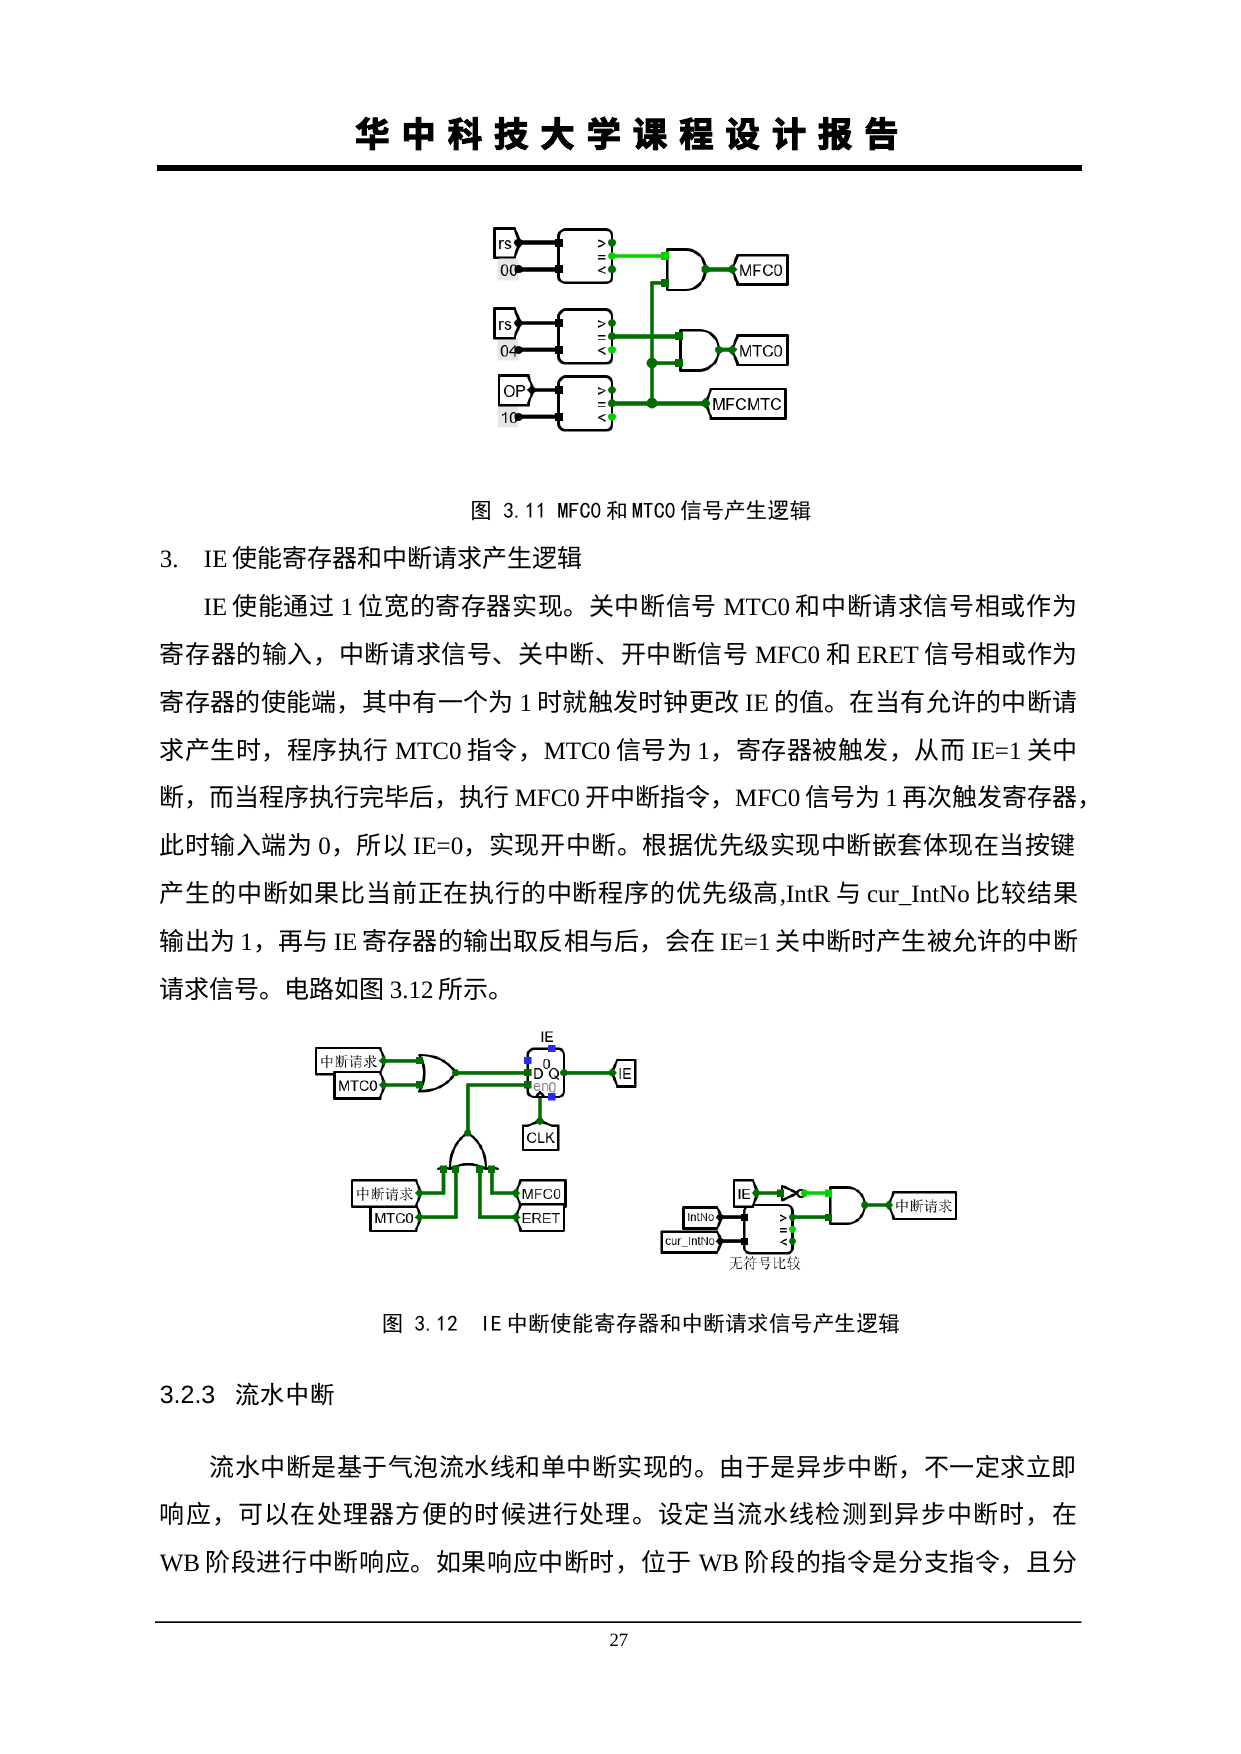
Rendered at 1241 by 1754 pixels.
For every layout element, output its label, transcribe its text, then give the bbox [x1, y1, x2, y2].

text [159, 1441, 1078, 1585]
subtitle 流水中断 [159, 1370, 1078, 1418]
text 图 3.11 MFC0和MTC0信号产生逻辑 [159, 485, 1078, 533]
picture [466, 198, 815, 448]
text IE使能通过1位宽的寄存器实现。关中断信号MTC0和中断请求信号相或作为寄存器的输入，中断请求信号、关中断、开中断信号MFC0和ERET信号相或作为寄存器的使能端，其中有一个为1时就触发时钟更改IE的值。在当有允许的中断请求产生时，程序执行MTC0指令，MTC0信号为1，寄存器被触发，从而IE=1关中断，而当程序执行完毕后，执行MFC0开中断指令，MFC0信号为1再次触发寄存器，此时输入端为0，所以IE=0，实现开中断。根据优先级实现中断嵌套体现在当按键产生的中断如果比当前正在执行的中断程序的优先级高,IntR与cur_IntNo比较结果输出为1，再与IE寄存器的输出取反相与后，会在IE=1关中断时产生被允许的中断请求信号。电路如图3.12所示。 [159, 581, 1078, 1011]
list IE使能寄存器和中断请求产生逻辑 [159, 533, 1078, 581]
picture [300, 1011, 981, 1279]
text 图 3.12 IE中断使能寄存器和中断请求信号产生逻辑 [159, 1298, 1078, 1346]
